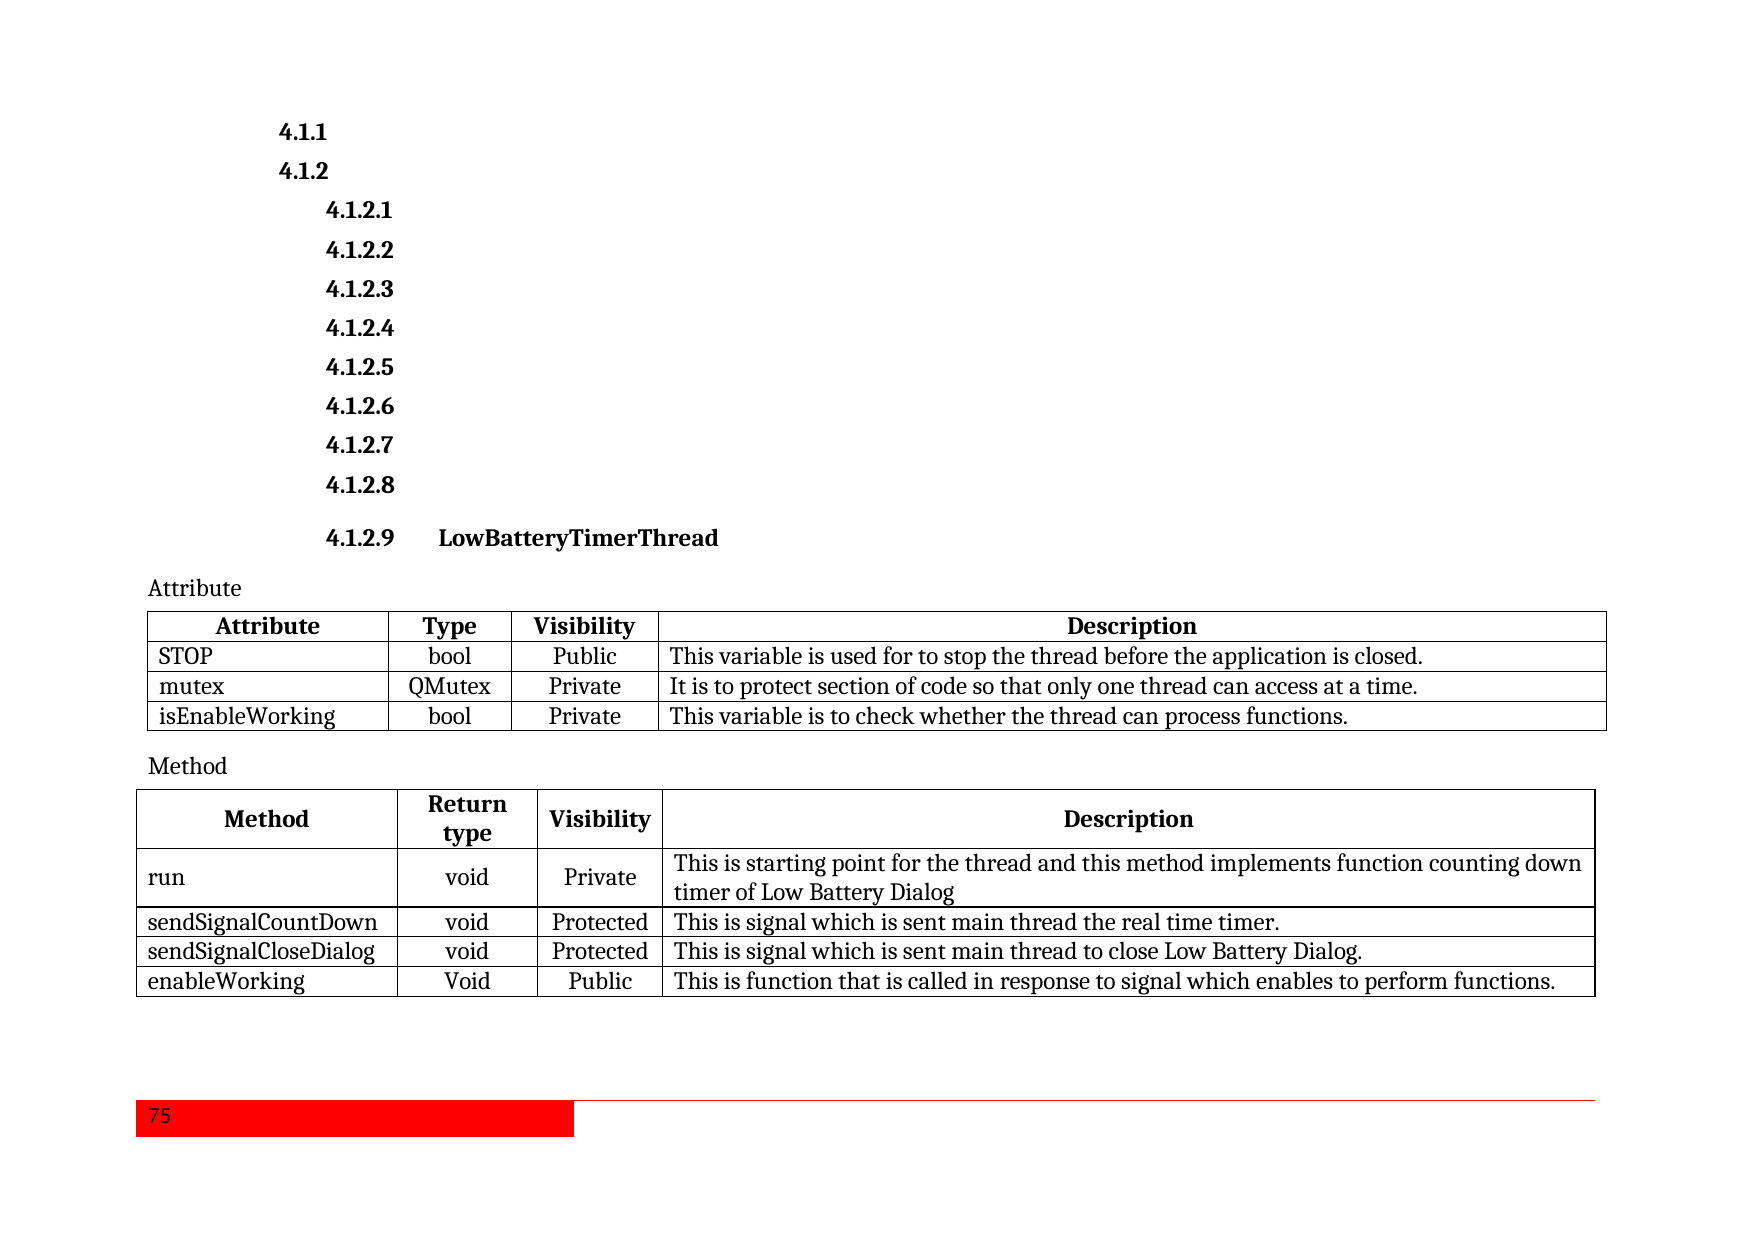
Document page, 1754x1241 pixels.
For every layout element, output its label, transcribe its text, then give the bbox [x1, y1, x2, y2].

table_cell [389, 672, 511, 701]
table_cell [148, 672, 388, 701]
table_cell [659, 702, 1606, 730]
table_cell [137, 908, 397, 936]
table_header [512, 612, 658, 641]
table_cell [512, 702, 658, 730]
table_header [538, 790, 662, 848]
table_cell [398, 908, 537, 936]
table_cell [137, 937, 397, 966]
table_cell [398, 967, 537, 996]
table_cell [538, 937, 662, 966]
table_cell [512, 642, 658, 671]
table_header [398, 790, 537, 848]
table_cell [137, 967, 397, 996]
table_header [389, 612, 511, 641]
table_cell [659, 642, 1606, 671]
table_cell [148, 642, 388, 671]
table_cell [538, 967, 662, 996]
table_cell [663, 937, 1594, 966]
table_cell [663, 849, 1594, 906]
subtitle Method [148, 752, 1606, 781]
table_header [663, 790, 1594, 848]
subtitle Attribute [148, 574, 1606, 603]
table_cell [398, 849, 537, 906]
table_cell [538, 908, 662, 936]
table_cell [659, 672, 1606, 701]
subtitle LowBatteryTimerThread [326, 524, 1606, 553]
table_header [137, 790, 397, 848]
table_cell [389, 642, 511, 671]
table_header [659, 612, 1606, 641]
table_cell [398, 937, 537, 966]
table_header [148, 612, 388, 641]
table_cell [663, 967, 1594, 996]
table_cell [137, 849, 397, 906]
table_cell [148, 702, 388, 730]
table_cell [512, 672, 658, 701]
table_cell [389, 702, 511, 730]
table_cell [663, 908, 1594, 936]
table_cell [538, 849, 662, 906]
